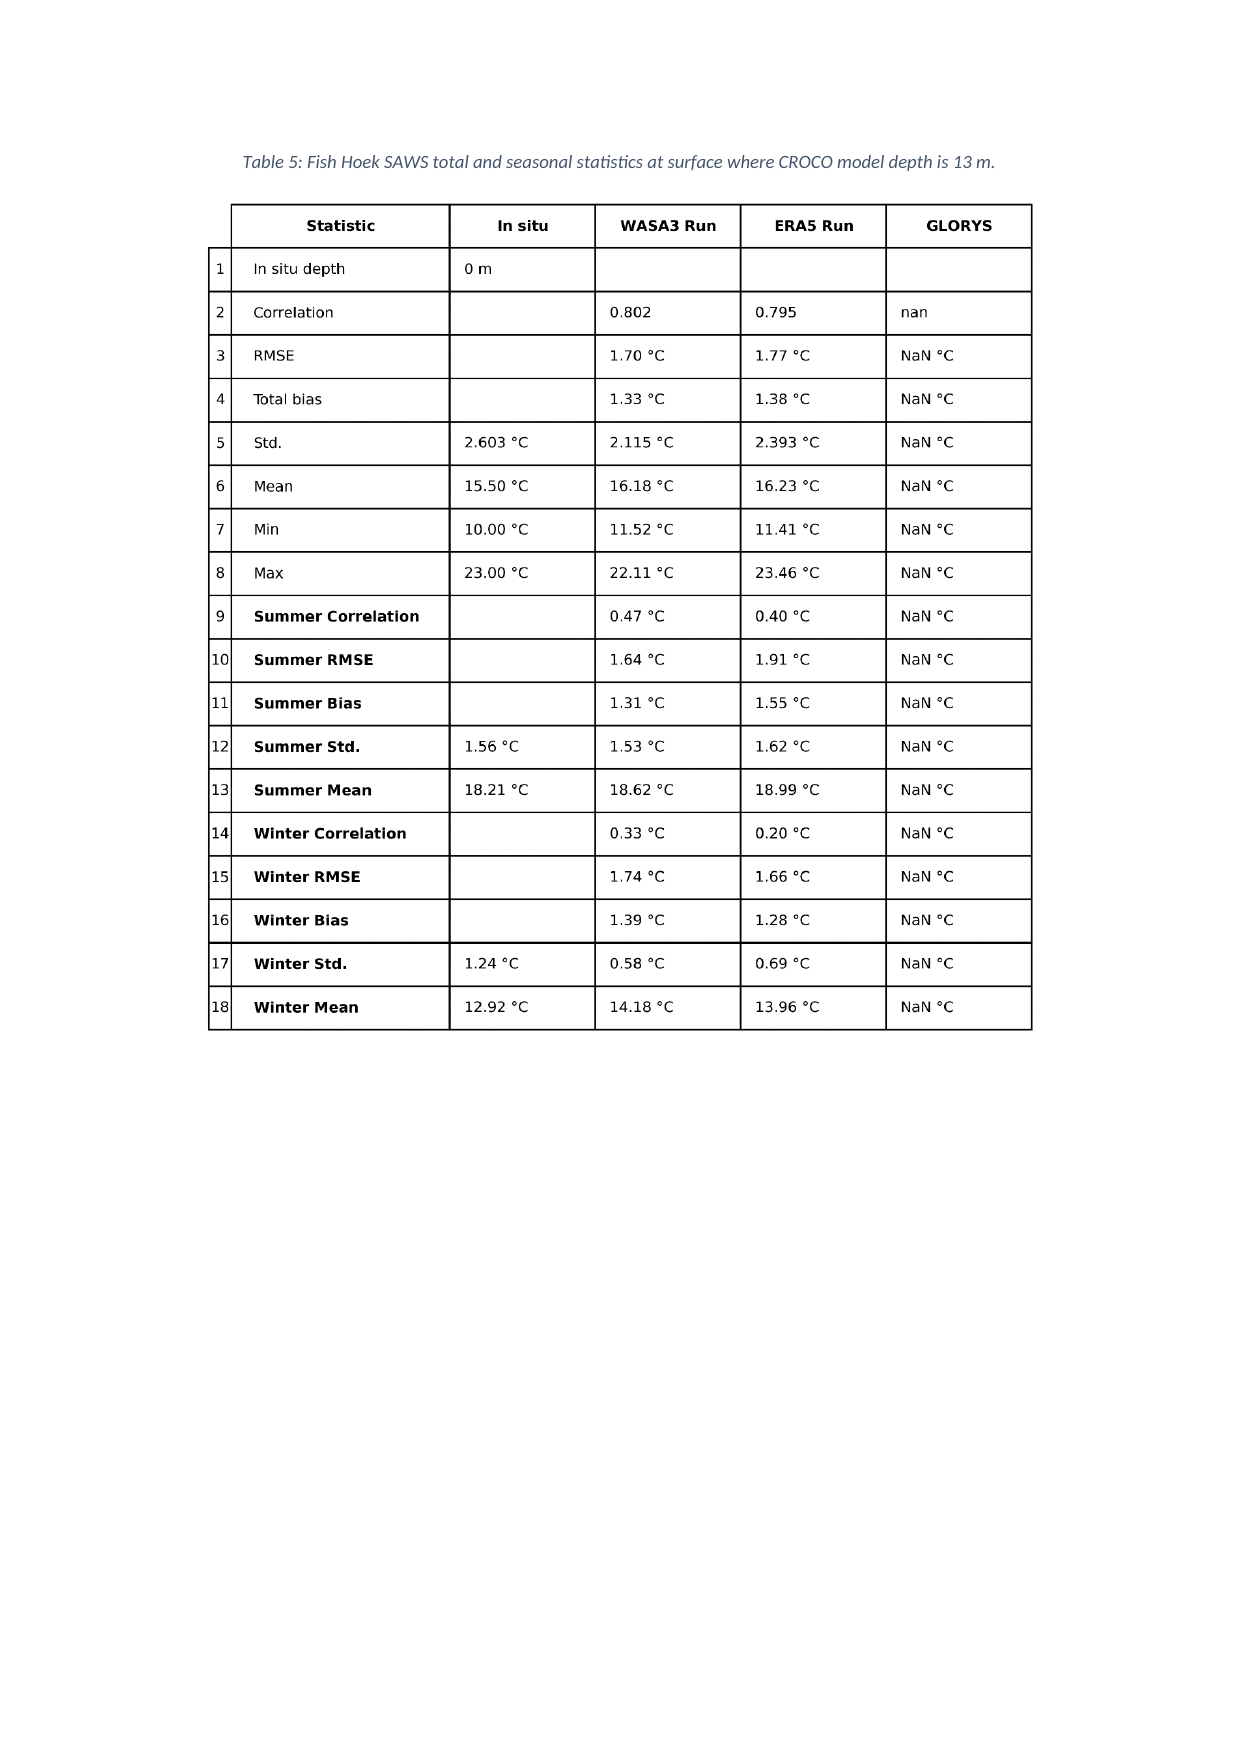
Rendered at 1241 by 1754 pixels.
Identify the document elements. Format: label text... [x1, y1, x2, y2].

text Table 5: Fish Hoek SAWS total and seasonal statistics at surface where CROCO model depth is 13 m. [150, 150, 1090, 173]
picture [197, 193, 1043, 1041]
